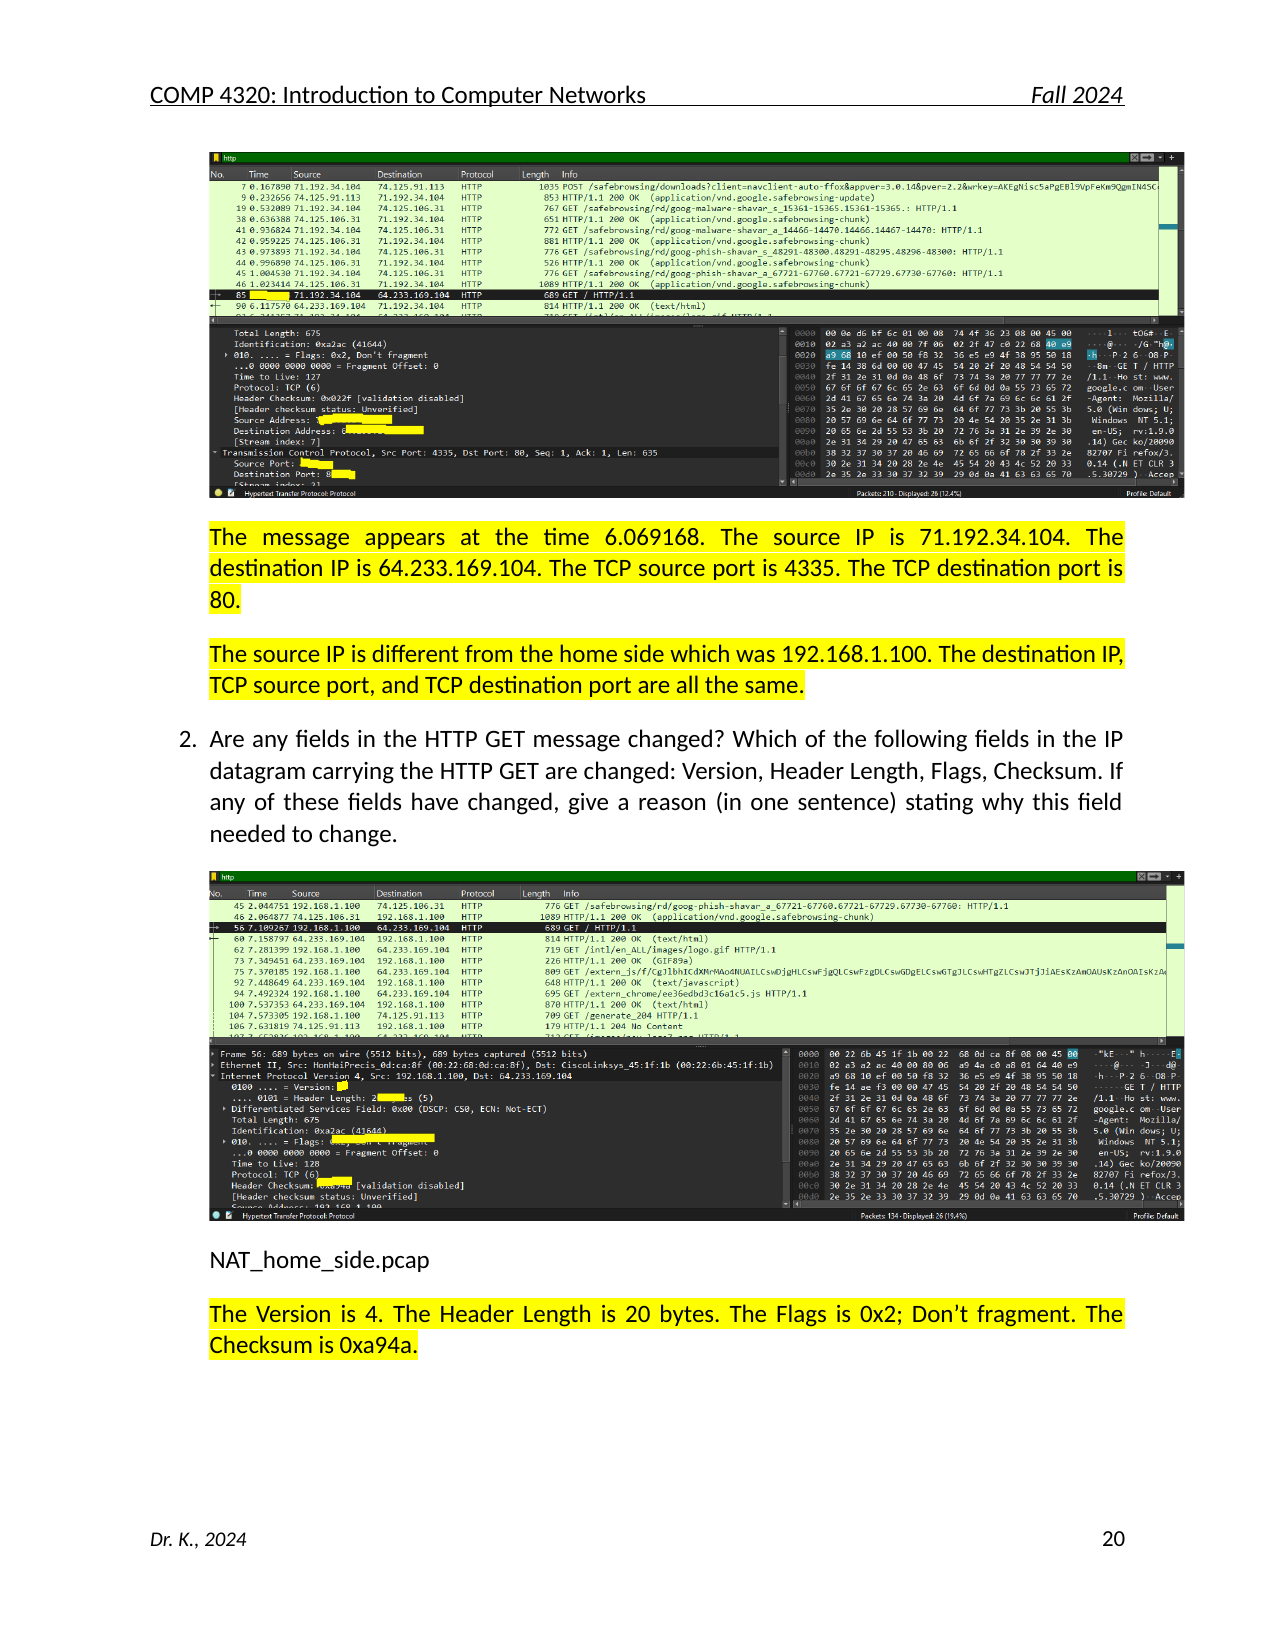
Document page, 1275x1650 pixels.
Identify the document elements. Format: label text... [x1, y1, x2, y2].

text The Version is 4. The Header Length is 20 bytes. The Flags is 0x2; Don’t fragment. The Checksum is 0xa94a. [209, 1329, 1125, 1360]
text The source IP is different from the home side which was 192.168.1.100. The destination IP, TCP source port, and TCP destination port are all the same. [209, 669, 1125, 700]
text NAT_home_side.pcap [209, 1244, 1125, 1274]
picture [209, 152, 1185, 498]
picture [209, 871, 1185, 1221]
list Are any fields in the HTTP GET message changed? Which of the following fields in the IP datagram carrying the HTTP GET are changed: Version, Header Length, Flags, Checksum. If any of these fields have changed, give a reason (in one sentence) stating why this field needed to change. [178, 724, 1125, 848]
text The message appears at the time 6.069168. The source IP is 71.192.34.104. The destination IP is 64.233.169.104. The TCP source port is 4335. The TCP destination port is 80. [209, 583, 1125, 614]
